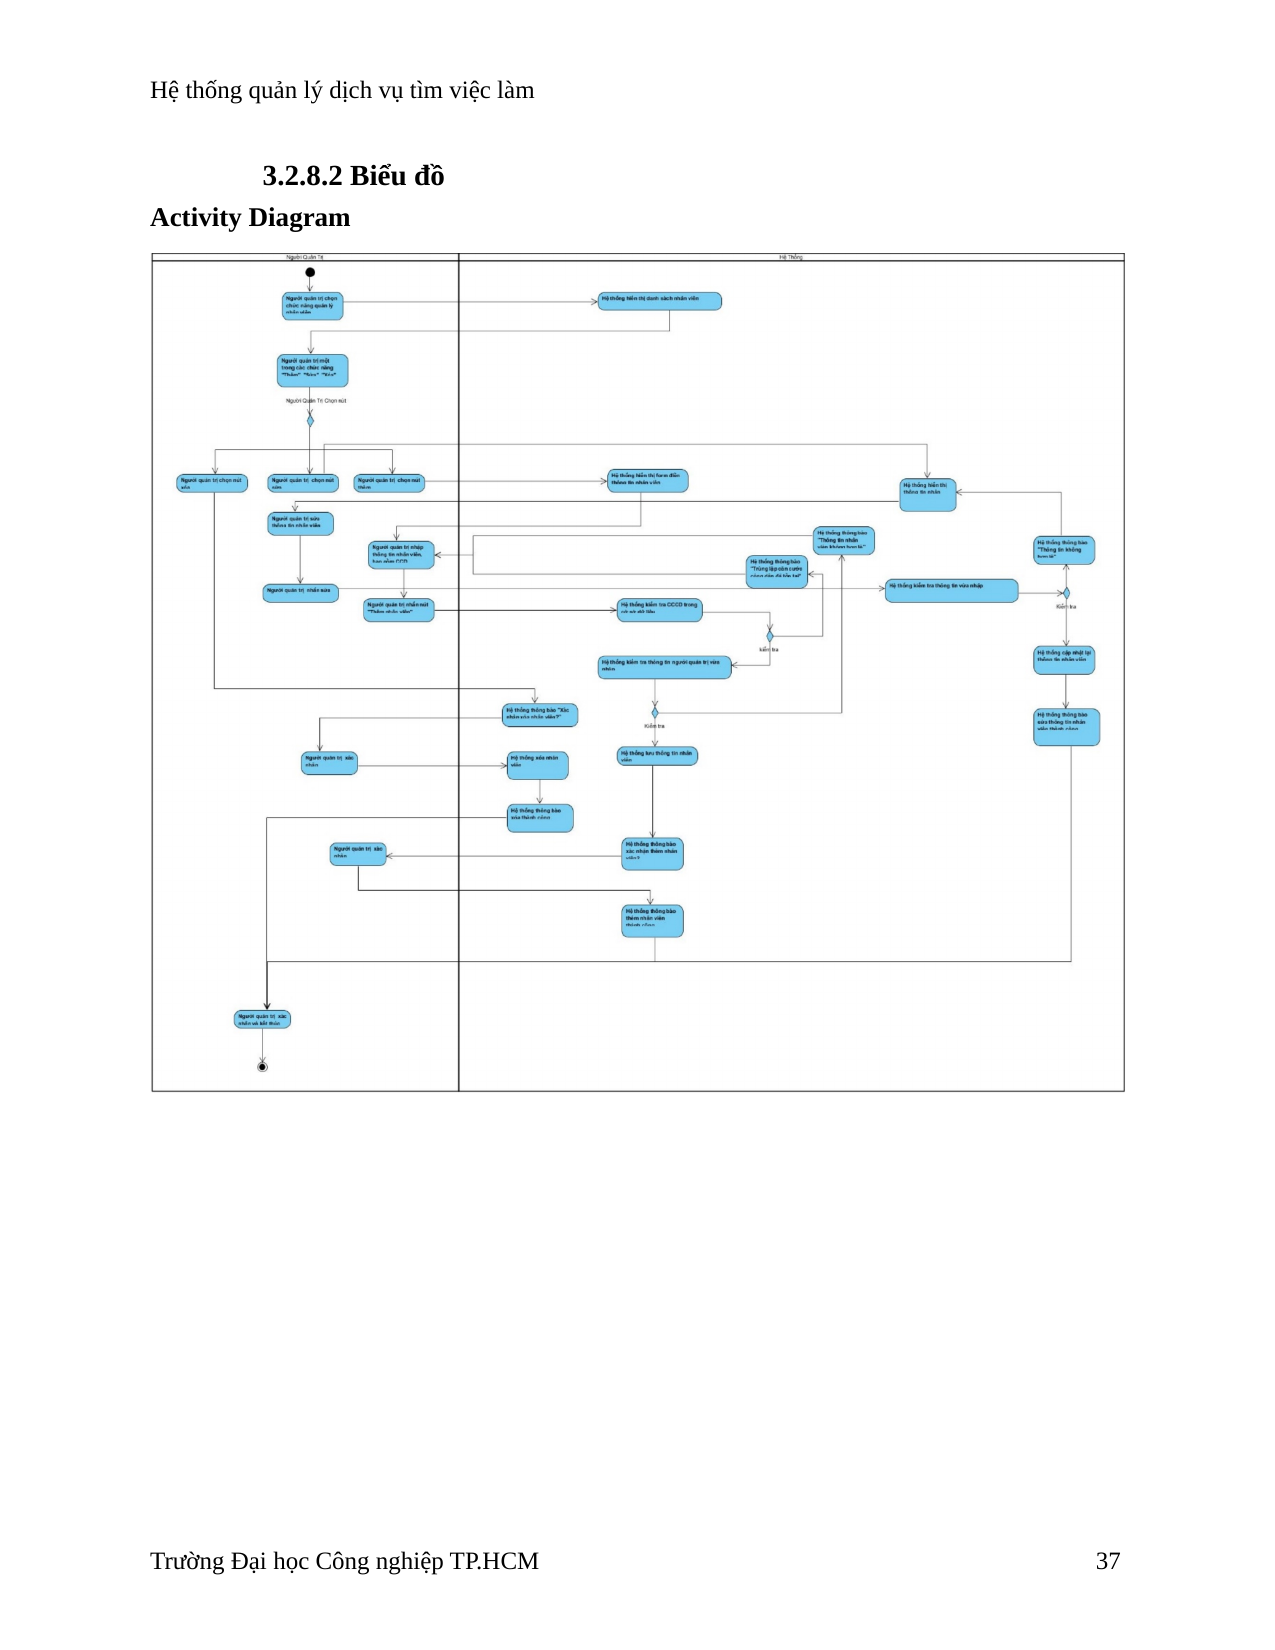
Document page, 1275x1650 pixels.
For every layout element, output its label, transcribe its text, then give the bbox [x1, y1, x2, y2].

text Activity Diagram [150, 201, 1125, 232]
subtitle Biểu đồ [262, 158, 1125, 192]
picture [150, 253, 1125, 1093]
